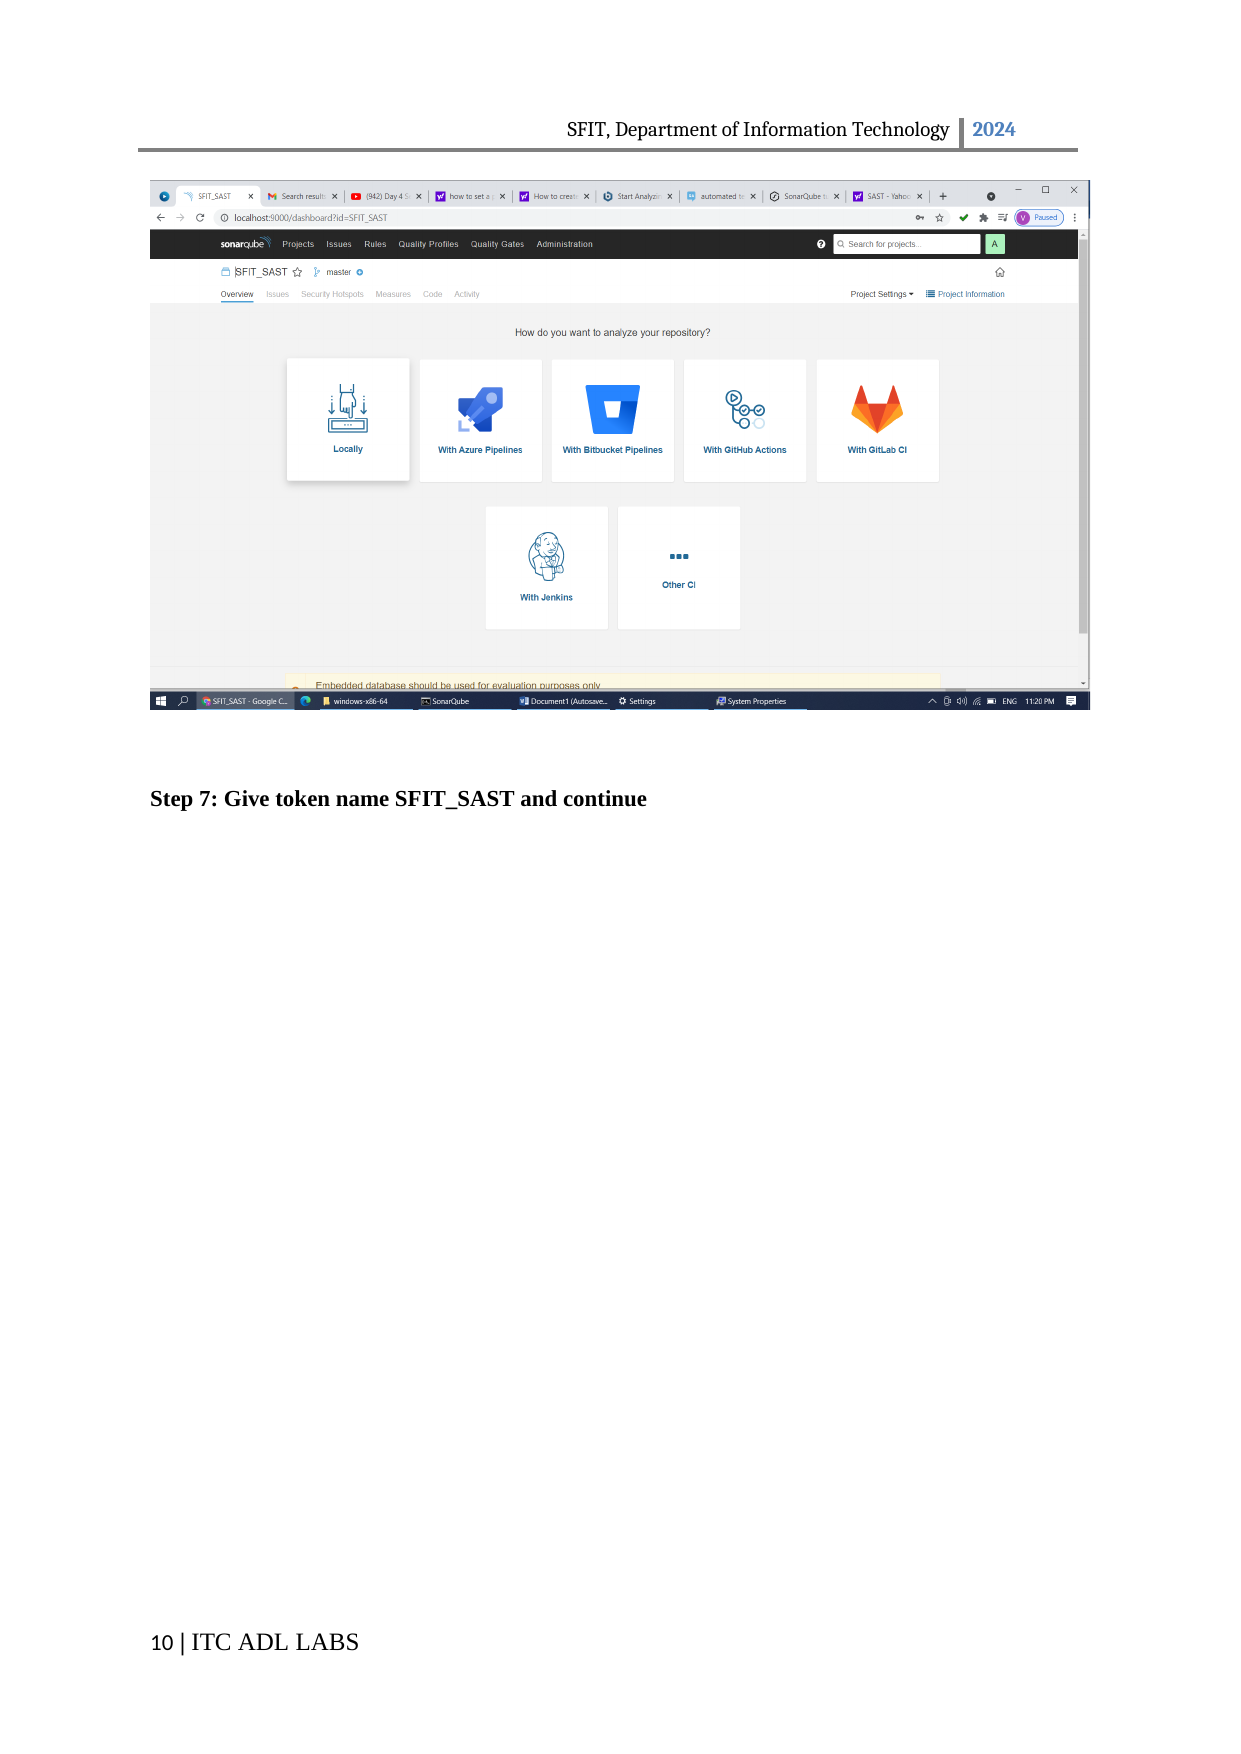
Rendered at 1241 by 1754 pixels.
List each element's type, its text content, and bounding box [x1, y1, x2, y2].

text Step 7: Give token name SFIT_SAST and continue [150, 785, 1134, 812]
picture [150, 180, 1091, 710]
